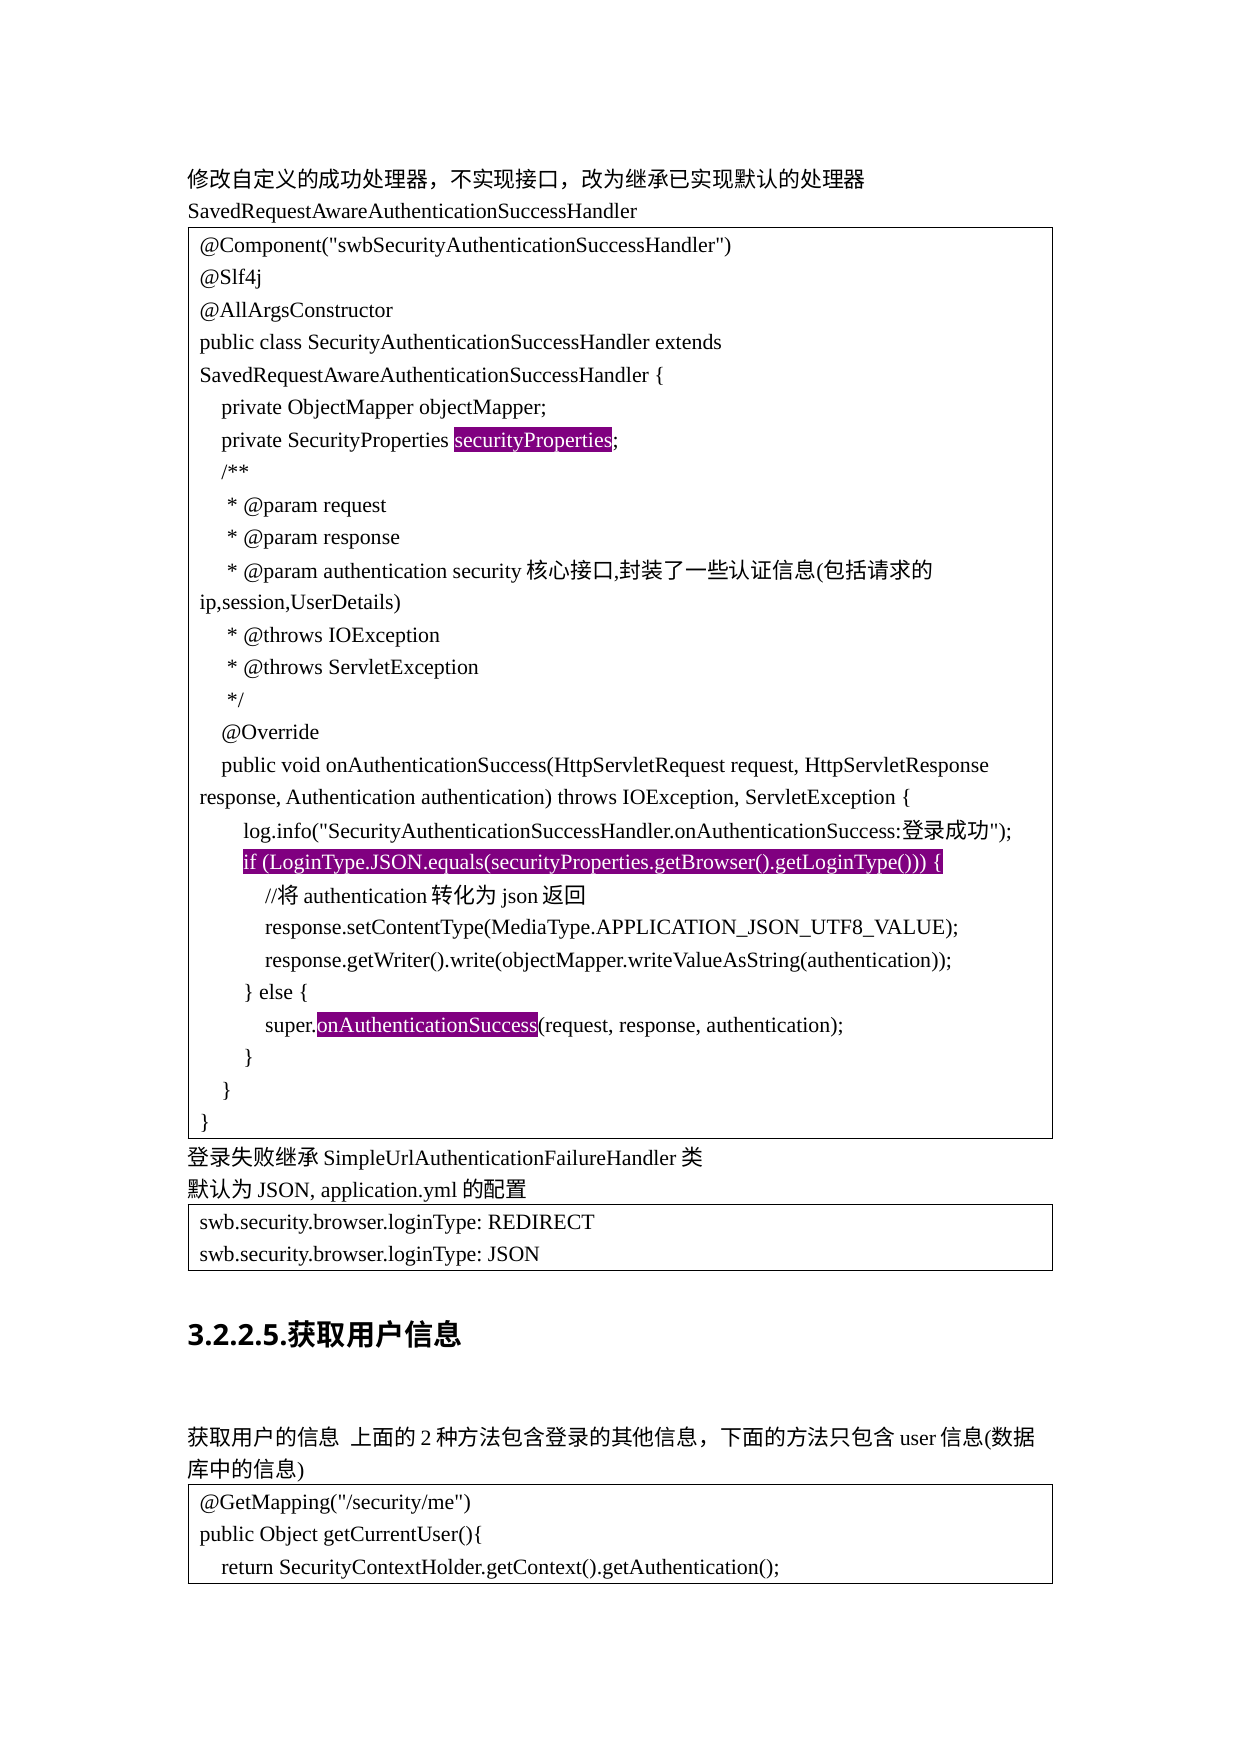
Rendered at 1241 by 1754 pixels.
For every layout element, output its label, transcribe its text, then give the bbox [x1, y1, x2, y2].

table_header @Component("swbSecurityAuthenticationSuccessHandler") @Slf4j @AllArgsConstructor public class SecurityAuthenticationSuccessHandler extends SavedRequestAwareAuthenticationSuccessHandler { private ObjectMapper objectMapper; private SecurityProperties securityProperties; /** * @param request * @param response * @param authentication security核心接口,封装了一些认证信息(包括请求的ip,session,UserDetails) * @throws IOException * @throws ServletException */ @Override public void onAuthenticationSuccess(HttpServletRequest request, HttpServletResponse response, Authentication authentication) throws IOException, ServletException { log.info("SecurityAuthenticationSuccessHandler.onAuthenticationSuccess:登录成功"); if (LoginType.JSON.equals(securityProperties.getBrowser().getLoginType())) { //将authentication转化为json返回 response.setContentType(MediaType.APPLICATION_JSON_UTF8_VALUE); response.getWriter().write(objectMapper.writeValueAsString(authentication)); } else { super.onAuthenticationSuccess(request, response, authentication); } } } [189, 228, 1052, 1138]
subtitle 3.2.2.5.获取用户信息 [187, 1300, 1053, 1365]
text 修改自定义的成功处理器，不实现接口，改为继承已实现默认的处理器SavedRequestAwareAuthenticationSuccessHandler [187, 162, 1053, 227]
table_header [189, 1485, 1052, 1583]
text 登录失败继承SimpleUrlAuthenticationFailureHandler类 [187, 1139, 1053, 1172]
text 默认为JSON, application.yml的配置 [187, 1172, 1053, 1204]
table_header swb.security.browser.loginType: REDIRECT swb.security.browser.loginType: JSON [189, 1205, 1052, 1270]
text 获取用户的信息 上面的2种方法包含登录的其他信息，下面的方法只包含user信息(数据库中的信息) [187, 1419, 1053, 1484]
